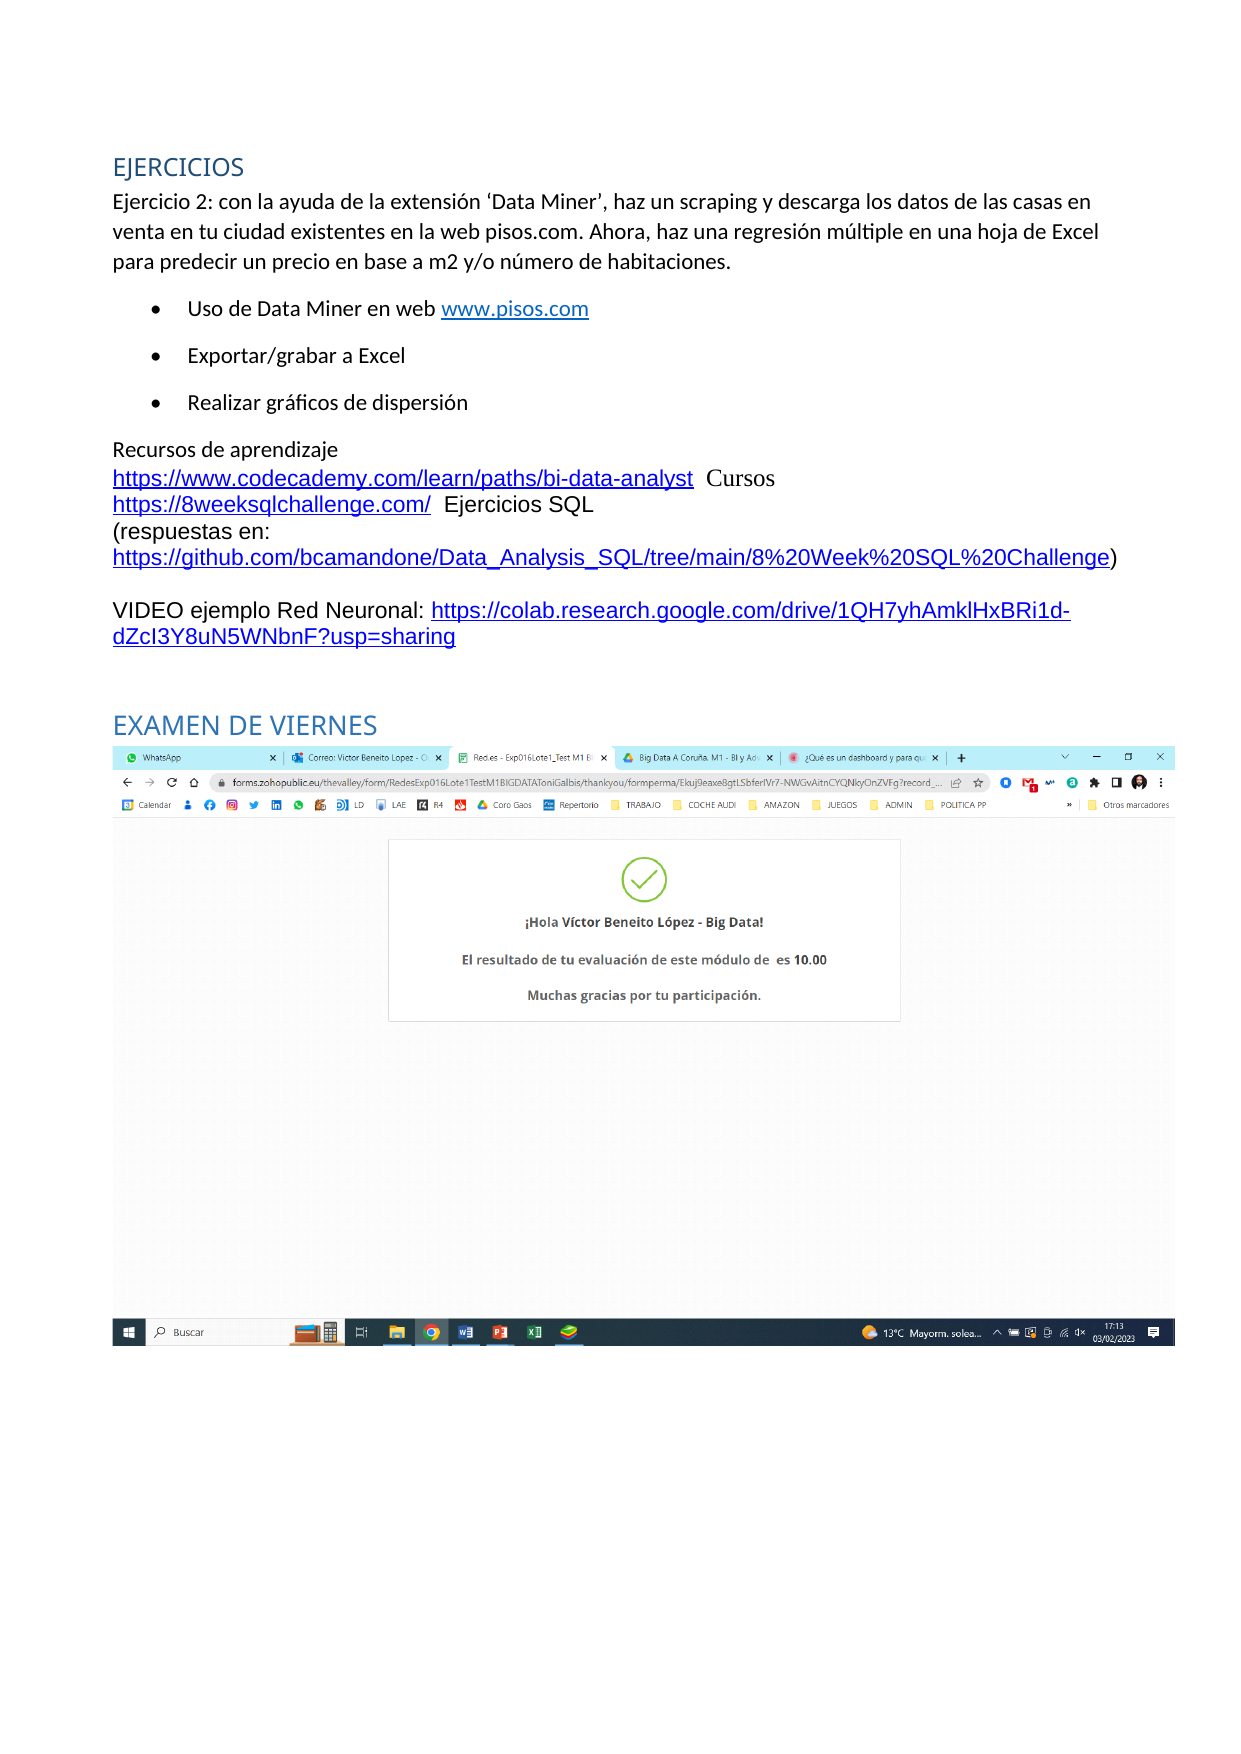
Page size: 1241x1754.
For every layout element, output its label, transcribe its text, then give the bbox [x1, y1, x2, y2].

list Realizar gráficos de dispersión [150, 388, 1128, 416]
subtitle EJERCICIOS [112, 150, 1128, 184]
text https://8weeksqlchallenge.com/ Ejercicios SQL [112, 491, 1128, 518]
text Ejercicio 2: con la ayuda de la extensión ‘Data Miner’, haz un scraping y descarga los datos de las casas en venta en tu ciudad existentes en la web pisos.com. Ahora, haz una regresión múltiple en una hoja de Excel para predecir un precio en base a m2 y/o número de habitaciones. [112, 187, 1128, 275]
text Recursos de aprendizaje [112, 435, 1128, 463]
text (respuestas en: [112, 518, 1128, 544]
list Uso de Data Miner en web www.pisos.com [150, 294, 1128, 322]
list Exportar/grabar a Excel [150, 341, 1128, 369]
text https://www.codecademy.com/learn/paths/bi-data-analyst Cursos [112, 463, 1128, 491]
picture [112, 746, 1175, 1346]
text https://github.com/bcamandone/Data_Analysis_SQL/tree/main/8%20Week%20SQL%20Challenge) [112, 544, 1128, 571]
text EXAMEN DE VIERNES [112, 706, 1128, 743]
text VIDEO ejemplo Red Neuronal: https://colab.research.google.com/drive/1QH7yhAmklHxBRi1d-dZcI3Y8uN5WNbnF?usp=sharing [112, 597, 1128, 649]
